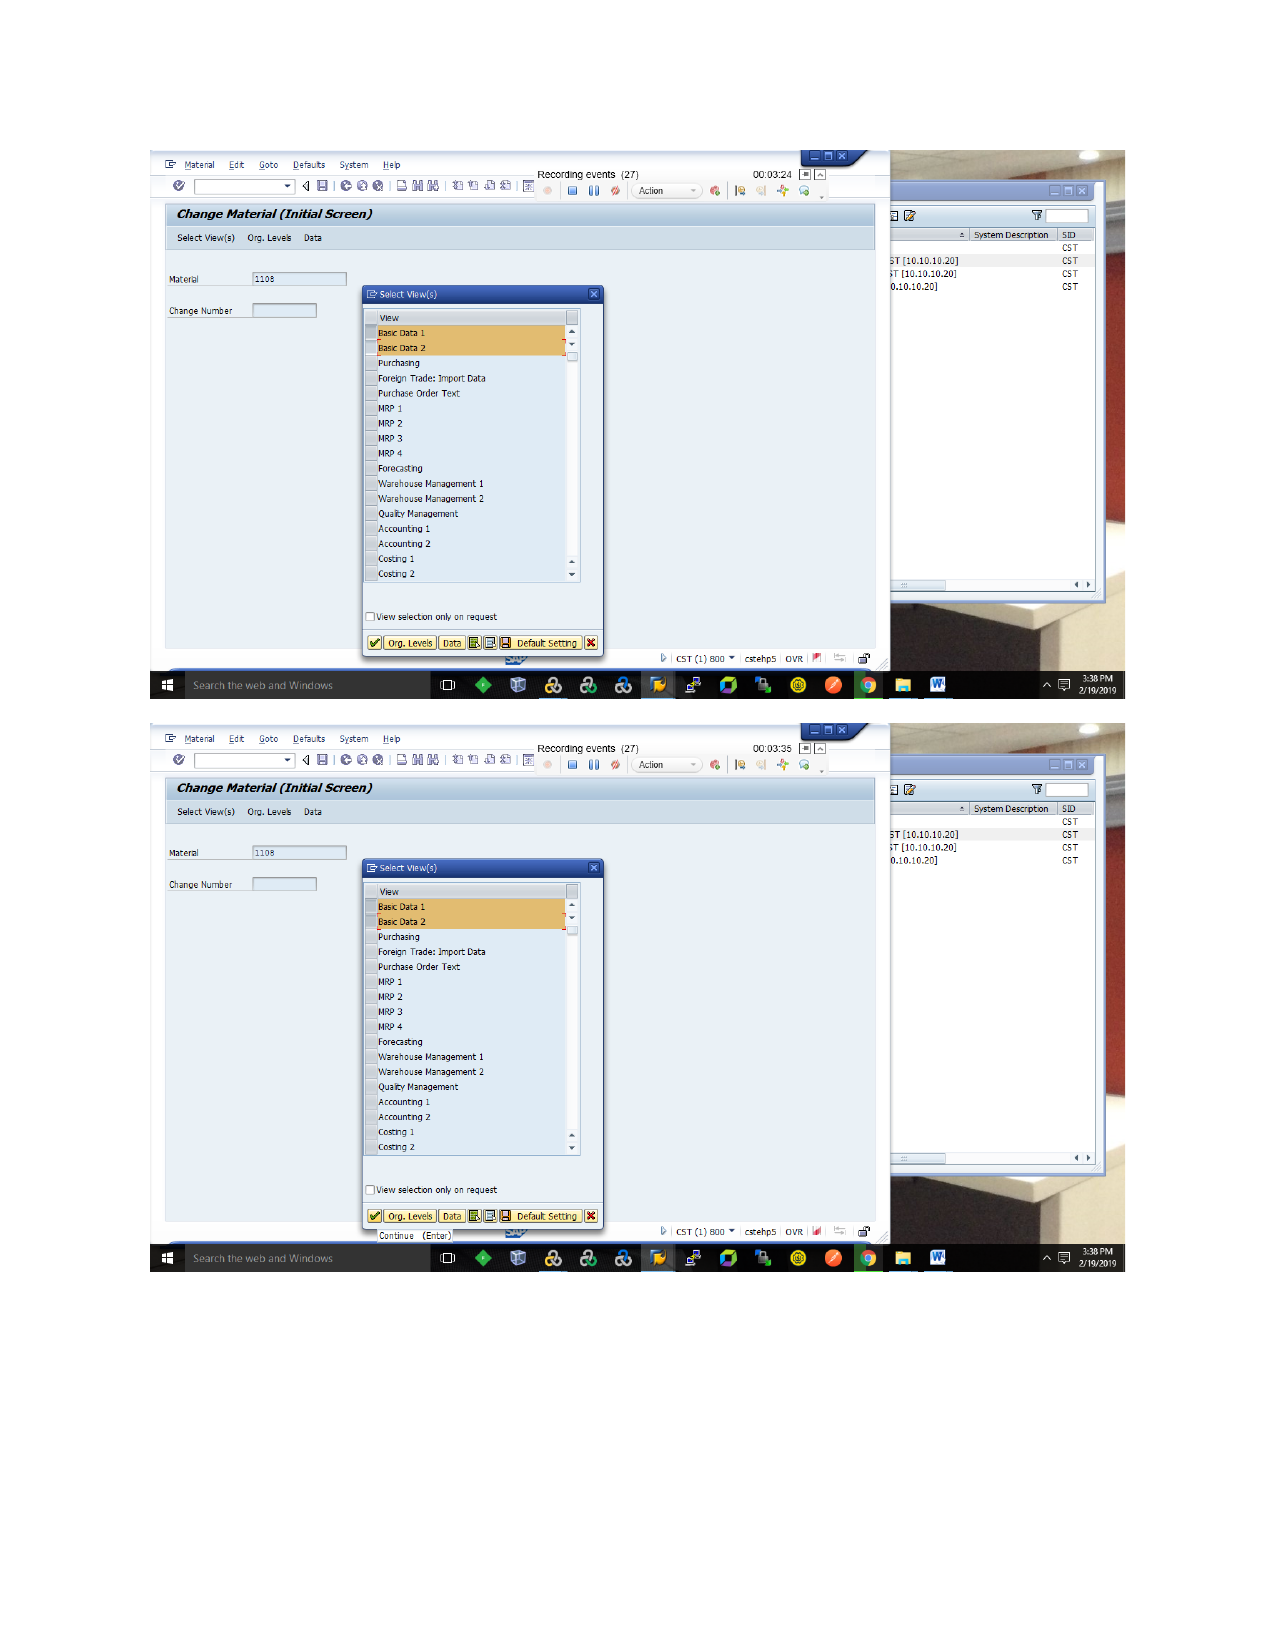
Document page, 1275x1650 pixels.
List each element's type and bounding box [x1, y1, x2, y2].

picture [150, 150, 1125, 699]
picture [150, 723, 1125, 1272]
